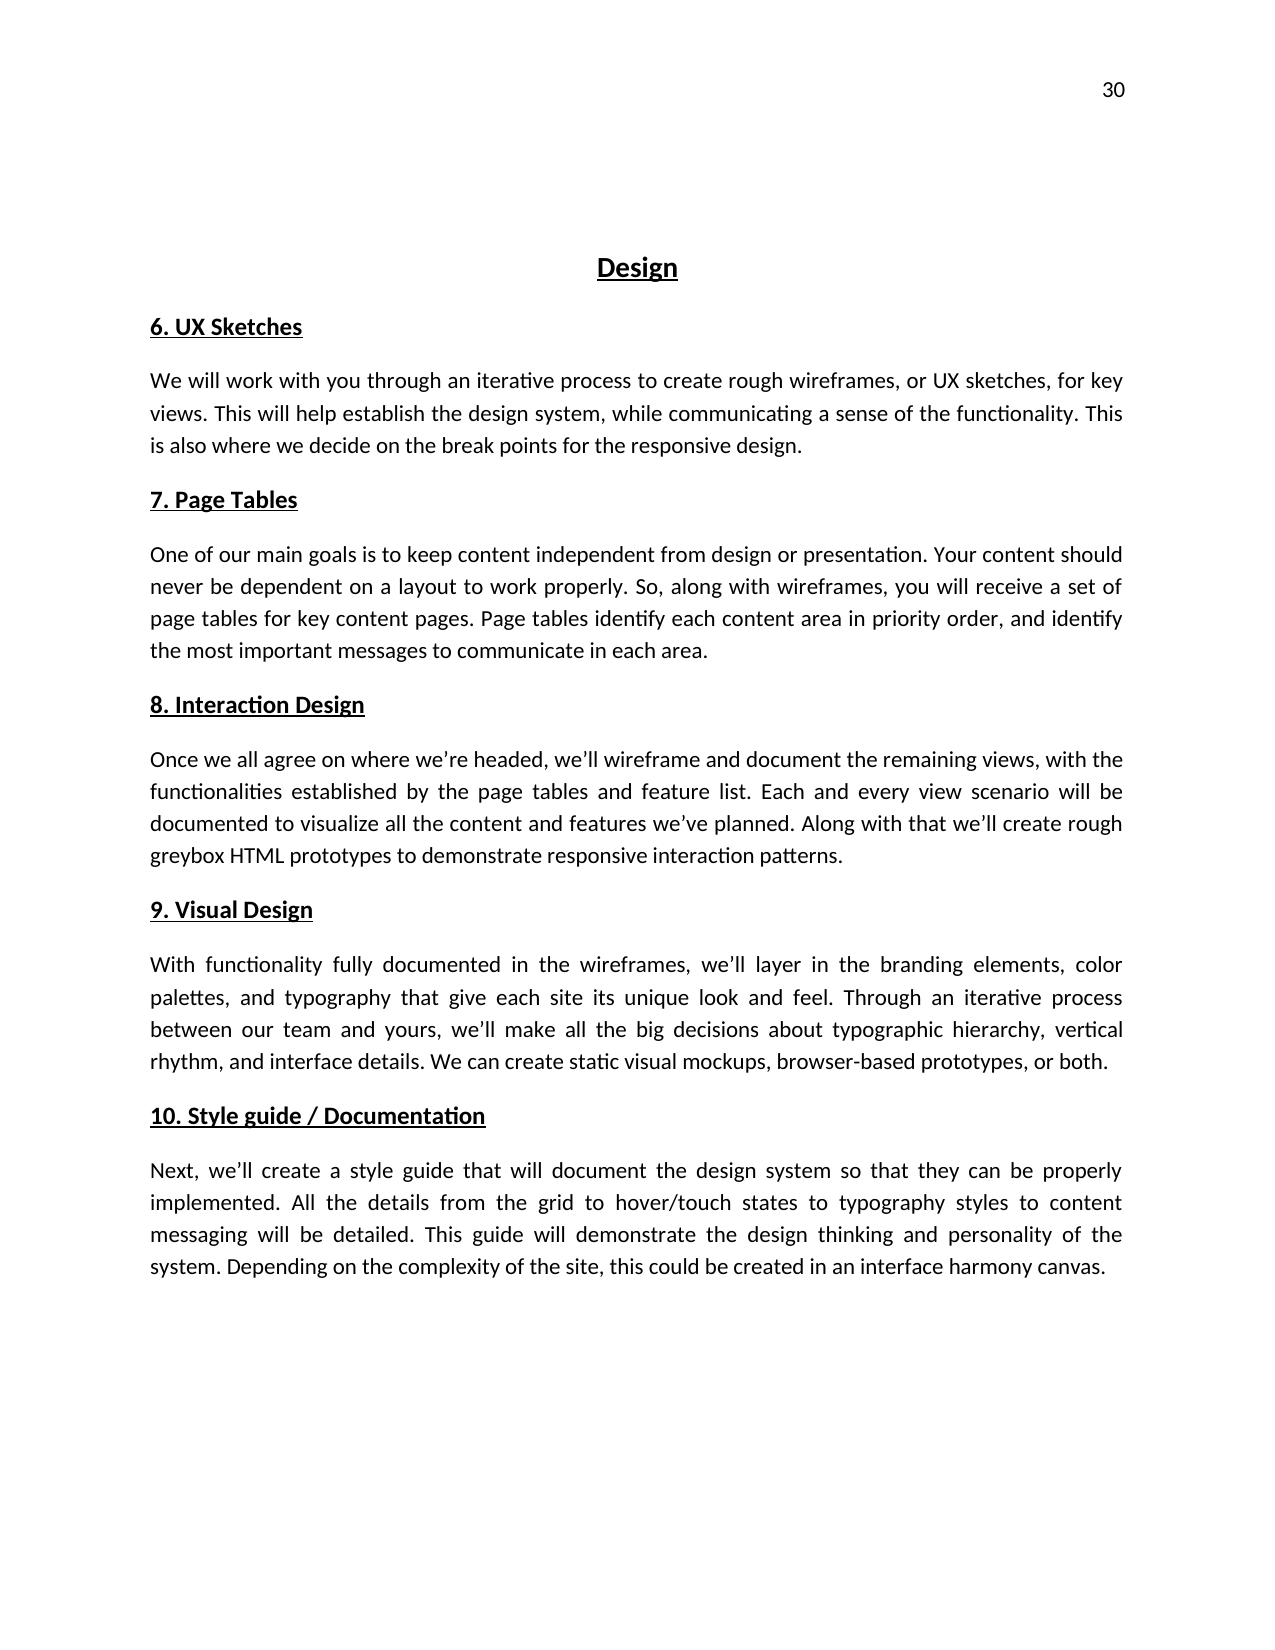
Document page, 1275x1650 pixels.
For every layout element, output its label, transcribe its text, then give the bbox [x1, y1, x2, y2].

text Design [150, 249, 1125, 284]
text 7. Page Tables [150, 484, 1125, 514]
text 10. Style guide / Documentation [150, 1100, 1125, 1131]
text One of our main goals is to keep content independent from design or presentation. Your content should never be dependent on a layout to work properly. So, along with wireframes, you will receive a set of page tables for key content pages. Page tables identify each content area in priority order, and identify the most important messages to communicate in each area. [150, 540, 1125, 664]
text With functionality fully documented in the wireframes, we’ll layer in the branding elements, color palettes, and typography that give each site its unique look and feel. Through an iterative process between our team and yours, we’ll make all the big decisions about typographic hierarchy, vertical rhythm, and interface details. We can create static visual mockups, browser-based prototypes, or both. [150, 951, 1125, 1075]
text 9. Visual Design [150, 895, 1125, 925]
text 6. UX Sketches [150, 311, 1125, 341]
text Next, we’ll create a style guide that will document the design system so that they can be properly implemented. All the details from the grid to hover/touch states to typography styles to content messaging will be detailed. This guide will demonstrate the design thinking and personality of the system. Depending on the complexity of the site, this could be created in an interface harmony canvas. [150, 1156, 1125, 1281]
text We will work with you through an iterative process to create rough wireframes, or UX sketches, for key views. This will help establish the design system, while communicating a sense of the functionality. This is also where we decide on the break points for the responsive design. [150, 366, 1125, 459]
text Once we all agree on where we’re headed, we’ll wireframe and document the remaining views, with the functionalities established by the page tables and feature list. Each and every view scenario will be documented to visualize all the content and features we’ve planned. Along with that we’ll create rough greybox HTML prototypes to demonstrate responsive interaction patterns. [150, 745, 1125, 870]
text 8. Interaction Design [150, 689, 1125, 720]
